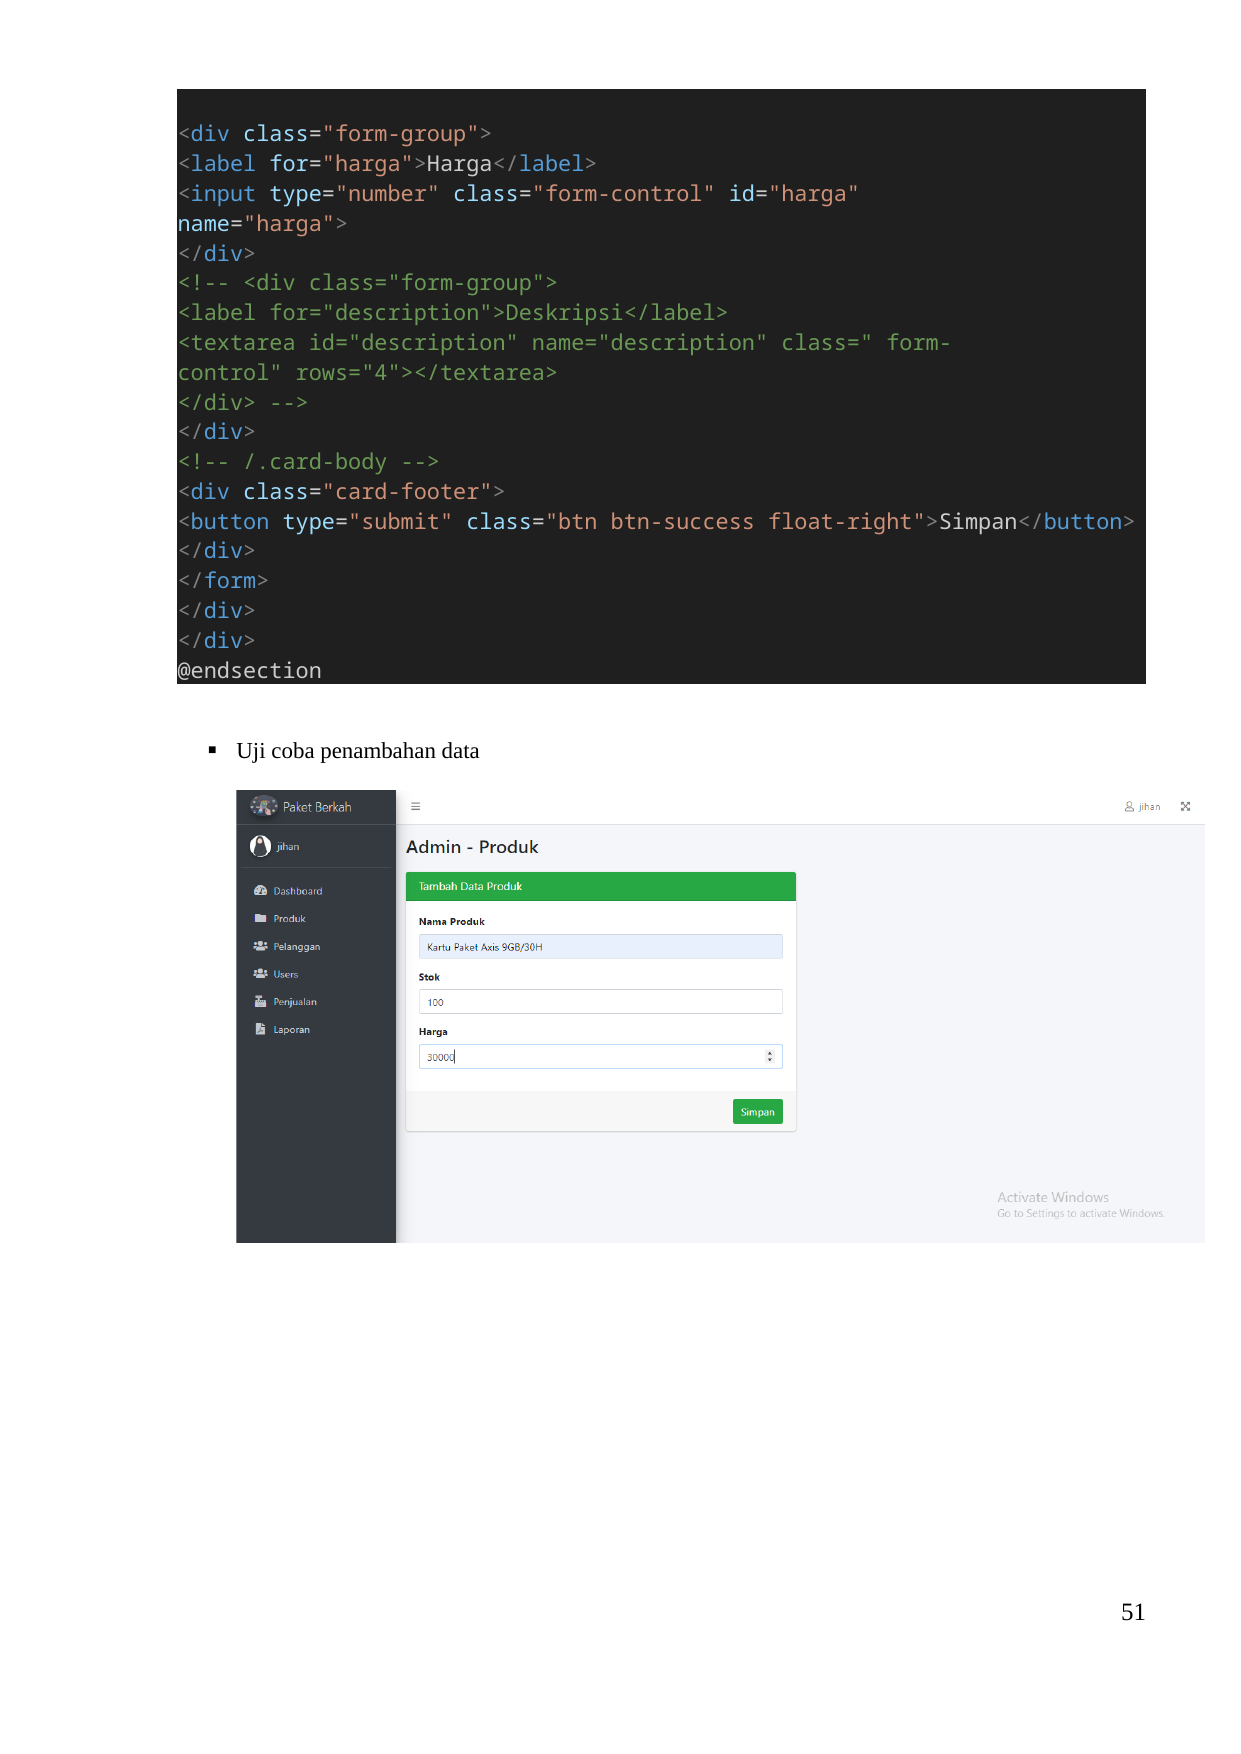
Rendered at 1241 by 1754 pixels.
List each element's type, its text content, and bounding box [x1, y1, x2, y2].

text </div> [177, 238, 1146, 267]
text </form> [177, 565, 1146, 595]
text <input type="number" class="form-control" id="harga" [177, 178, 1146, 208]
text <div class="form-group"> [177, 118, 1146, 148]
text </div> [177, 595, 1146, 625]
text <label for="description">Deskripsi</label> [177, 297, 1146, 327]
text <div class="card-footer"> [177, 476, 1146, 506]
picture [236, 790, 1205, 1243]
text <textarea id="description" name="description" class=" form- [177, 327, 1146, 357]
text </div> [177, 416, 1146, 446]
text </div> [177, 536, 1146, 565]
text name="harga"> [177, 208, 1146, 238]
text <!-- <div class="form-group"> [177, 267, 1146, 297]
text <button type="submit" class="btn btn-success float-right">Simpan</button> [177, 506, 1146, 536]
text <!-- /.card-body --> [177, 446, 1146, 476]
text @endsection [177, 655, 1146, 684]
text </div> --> [177, 387, 1146, 416]
list Uji coba penambahan data [207, 737, 1146, 763]
text </div> [177, 625, 1146, 655]
text control" rows="4"></textarea> [177, 357, 1146, 387]
text <label for="harga">Harga</label> [177, 148, 1146, 178]
